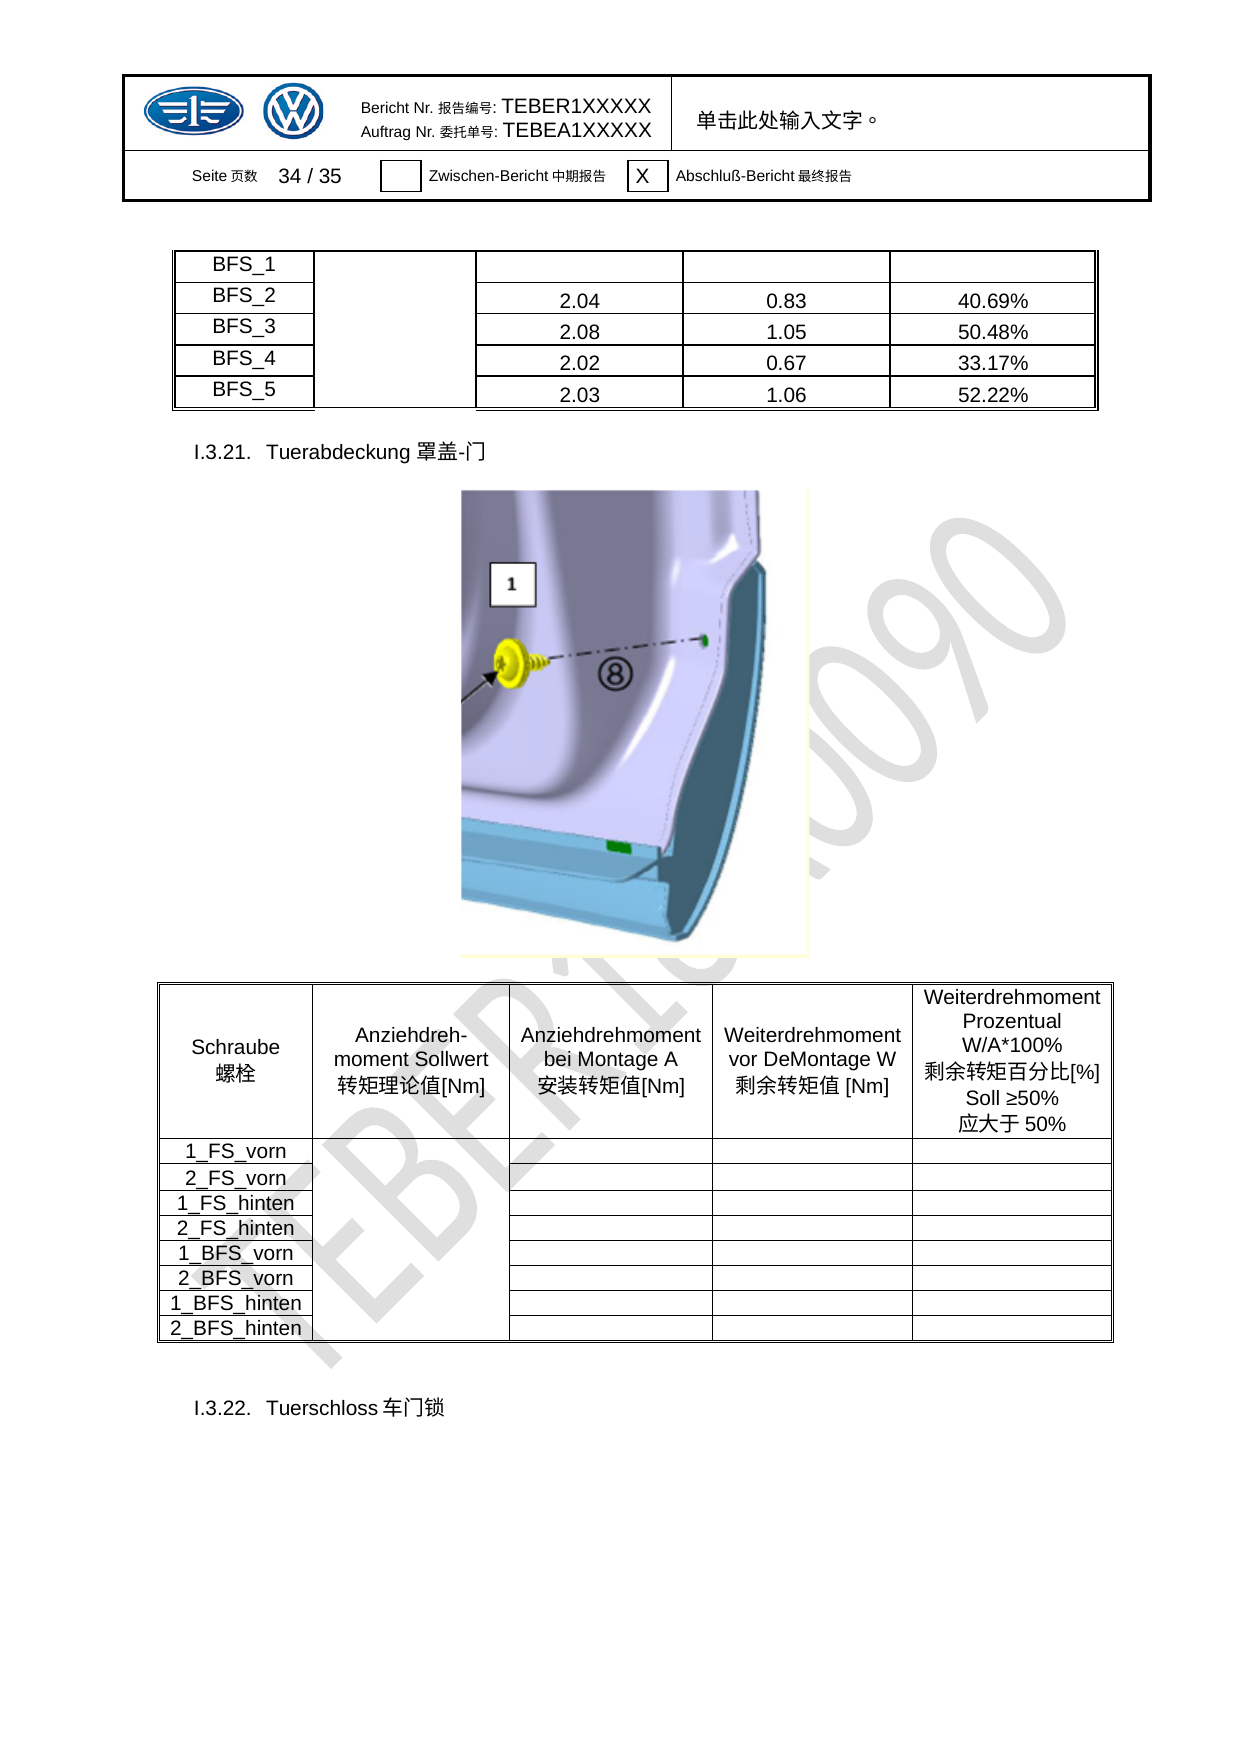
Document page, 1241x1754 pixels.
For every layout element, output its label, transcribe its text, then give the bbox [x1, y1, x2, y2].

table_cell BFS_4 [176, 346, 313, 375]
table_cell [713, 1139, 912, 1163]
picture [143, 81, 324, 140]
table_cell [713, 1216, 912, 1240]
table_cell [510, 1241, 712, 1265]
table_cell 2.02 [477, 346, 682, 375]
table_cell 2_BFS_hinten [160, 1316, 312, 1340]
table_cell 0.83 [684, 283, 889, 313]
table_cell [510, 1291, 712, 1315]
table_cell [510, 1266, 712, 1290]
table_cell 2.08 [477, 314, 682, 344]
table_cell [510, 1316, 712, 1340]
table_cell 40.69% [891, 283, 1094, 313]
table_cell [713, 1316, 912, 1340]
table_header Schraube 螺栓 [160, 985, 312, 1138]
table_cell [913, 1266, 1111, 1290]
table_cell [913, 1139, 1111, 1163]
table_cell 1.06 [684, 377, 889, 406]
table_cell [913, 1216, 1111, 1240]
table_header Anziehdrehmoment bei Montage A 安装转矩值[Nm] [510, 985, 712, 1138]
table_cell BFS_3 [176, 314, 313, 344]
table_cell [510, 1191, 712, 1215]
table_cell [510, 1139, 712, 1163]
table_cell BFS_2 [176, 283, 313, 313]
table_cell [891, 252, 1094, 281]
table_cell 1_BFS_vorn [160, 1241, 312, 1265]
picture [461, 489, 810, 958]
table_cell [913, 1316, 1111, 1340]
text Tuerabdeckung 罩盖-门 [194, 435, 1152, 465]
table_cell 52.22% [891, 377, 1094, 406]
table_cell 33.17% [891, 346, 1094, 375]
table_cell [913, 1191, 1111, 1215]
table_cell 2.03 [477, 377, 682, 406]
table_cell [913, 1241, 1111, 1265]
table_cell [913, 1291, 1111, 1315]
table_cell BFS_1 [176, 252, 313, 281]
table_cell 1_BFS_hinten [160, 1291, 312, 1315]
table_header Weiterdrehmoment Prozentual W/A*100% 剩余转矩百分比[%] Soll ≥50% 应大于50% [913, 985, 1111, 1138]
table_cell [913, 1164, 1111, 1190]
table_cell [313, 1139, 509, 1340]
table_cell 2_BFS_vorn [160, 1266, 312, 1290]
table_cell 2_FS_vorn [160, 1164, 312, 1190]
table_cell 1_FS_hinten [160, 1191, 312, 1215]
table_cell 0.67 [684, 346, 889, 375]
table_cell 1.05 [684, 314, 889, 344]
table_cell [713, 1266, 912, 1290]
table_cell 1_FS_vorn [160, 1139, 312, 1163]
text Tuerschloss车门锁 [194, 1391, 1152, 1421]
table_cell 2.04 [477, 283, 682, 313]
table_cell [477, 252, 682, 281]
table_cell BFS_5 [176, 377, 313, 406]
table_cell 2_FS_hinten [160, 1216, 312, 1240]
table_cell [510, 1216, 712, 1240]
table_cell [713, 1291, 912, 1315]
table_cell [713, 1164, 912, 1190]
table_cell [713, 1241, 912, 1265]
table_cell [713, 1191, 912, 1215]
table_cell [684, 252, 889, 281]
table_header Anziehdreh-moment Sollwert 转矩理论值[Nm] [313, 985, 509, 1138]
table_cell [510, 1164, 712, 1190]
table_cell 50.48% [891, 314, 1094, 344]
table_header Weiterdrehmoment vor DeMontage W 剩余转矩值 [Nm] [713, 985, 912, 1138]
